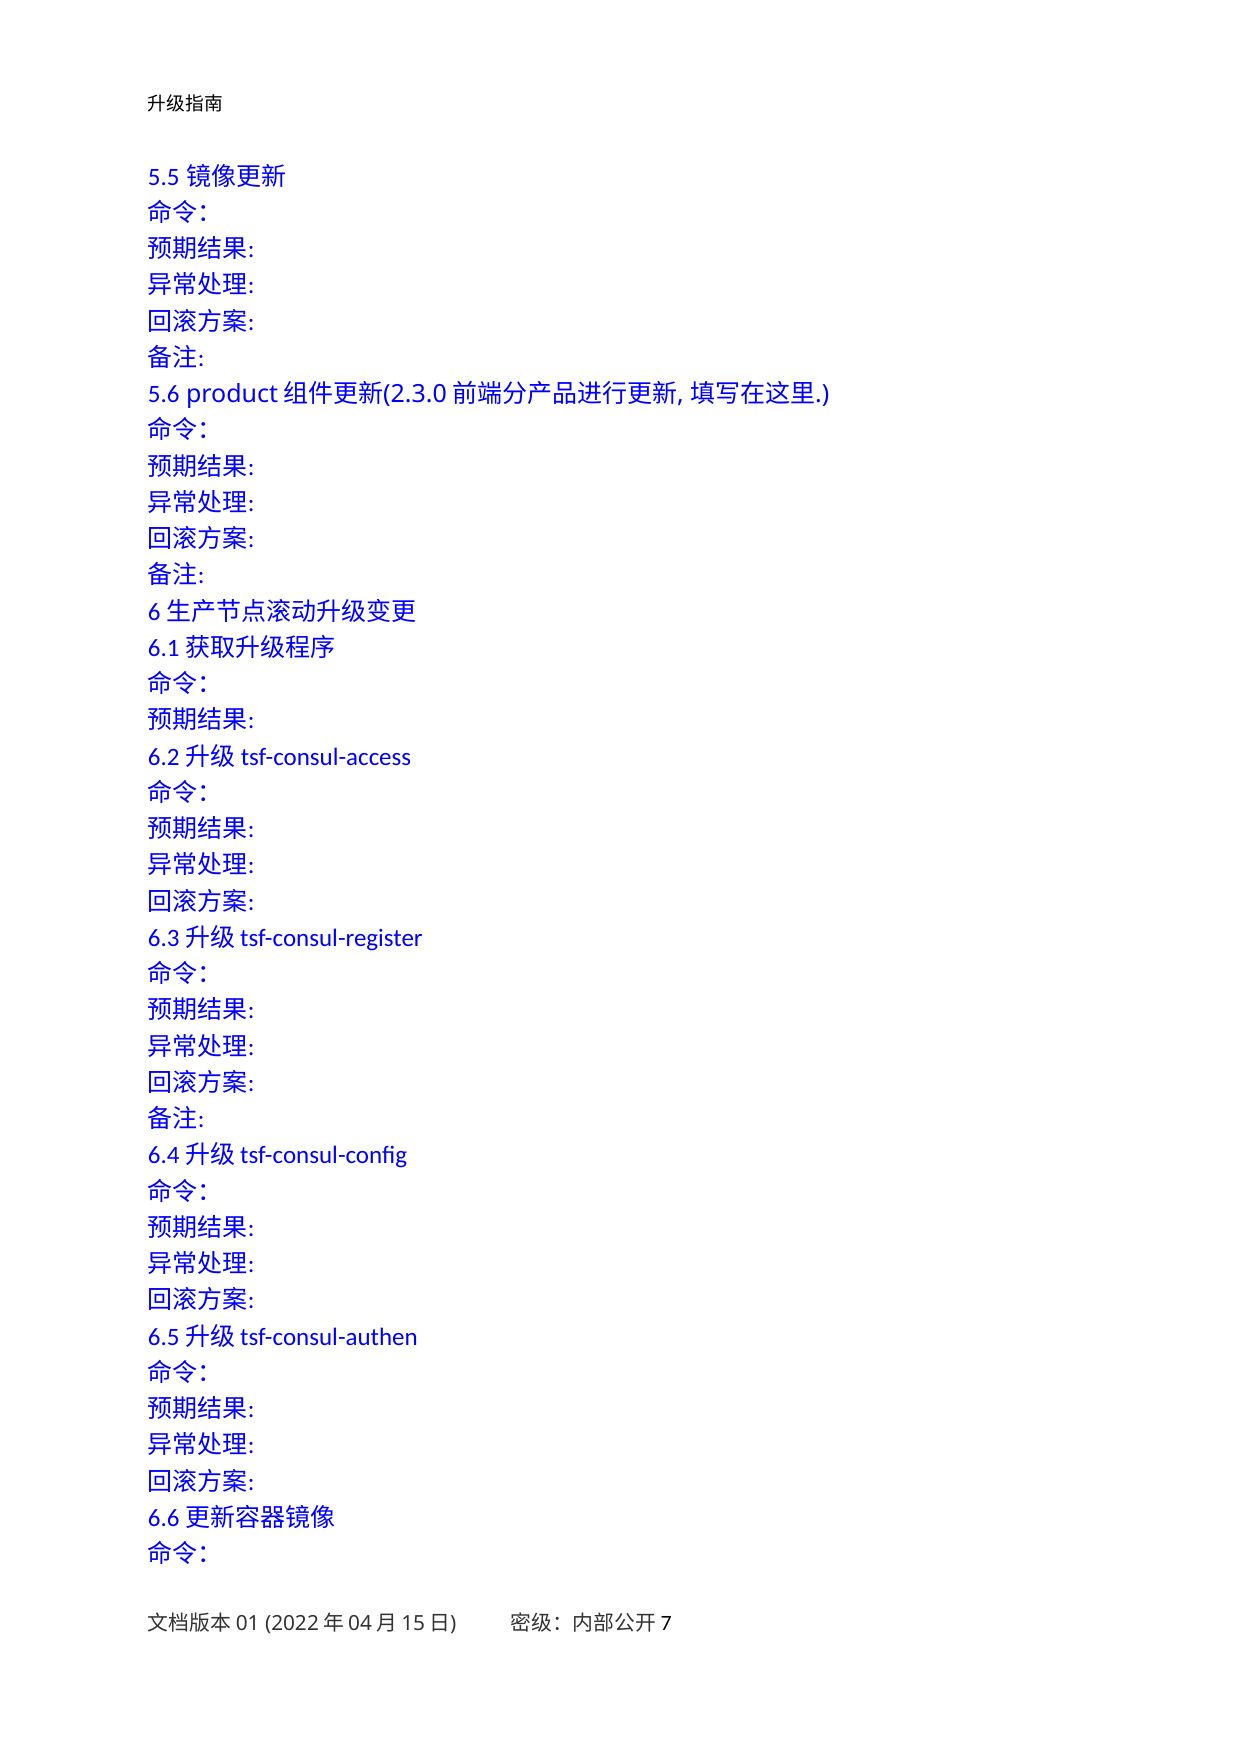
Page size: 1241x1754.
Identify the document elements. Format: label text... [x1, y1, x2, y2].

text 回滚方案: [148, 301, 1093, 337]
text 异常处理: [148, 1243, 1093, 1280]
text 回滚方案: [148, 1062, 1093, 1098]
text 命令： [148, 192, 1093, 228]
text 异常处理: [148, 265, 1093, 301]
text 备注: [148, 1098, 1093, 1135]
text 6.1 获取升级程序 [148, 627, 1093, 663]
text 预期结果: [148, 990, 1093, 1026]
text 命令： [148, 953, 1093, 990]
text 预期结果: [148, 228, 1093, 265]
text 预期结果: [148, 808, 1093, 845]
text 回滚方案: [148, 1280, 1093, 1316]
text 备注: [148, 337, 1093, 373]
text 预期结果: [148, 700, 1093, 736]
text 回滚方案: [148, 881, 1093, 917]
text 命令： [148, 663, 1093, 700]
text 命令： [148, 1171, 1093, 1207]
text 6.4 升级tsf-consul-config [148, 1135, 1093, 1171]
text 6.6 更新容器镜像 [148, 1497, 1093, 1533]
text 5.6 product组件更新(2.3.0前端分产品进行更新, 填写在这里.) [148, 373, 1093, 410]
text 命令： [148, 772, 1093, 808]
text 异常处理: [148, 482, 1093, 518]
text 6.3 升级tsf-consul-register [148, 917, 1093, 953]
text 6.5 升级tsf-consul-authen [148, 1316, 1093, 1352]
text 6 生产节点滚动升级变更 [148, 591, 1093, 627]
text 6.2 升级 tsf-consul-access [148, 736, 1093, 772]
text 异常处理: [148, 1026, 1093, 1062]
text 命令： [148, 1352, 1093, 1388]
text 预期结果: [148, 1388, 1093, 1425]
text 回滚方案: [148, 1461, 1093, 1497]
text 预期结果: [148, 1207, 1093, 1243]
text 预期结果: [148, 446, 1093, 482]
text 异常处理: [148, 845, 1093, 881]
text 命令： [148, 410, 1093, 446]
text 回滚方案: [148, 518, 1093, 555]
text 异常处理: [148, 1425, 1093, 1461]
text 备注: [148, 555, 1093, 591]
text 5.5 镜像更新 [148, 156, 1093, 192]
text 命令： [148, 1533, 1093, 1570]
